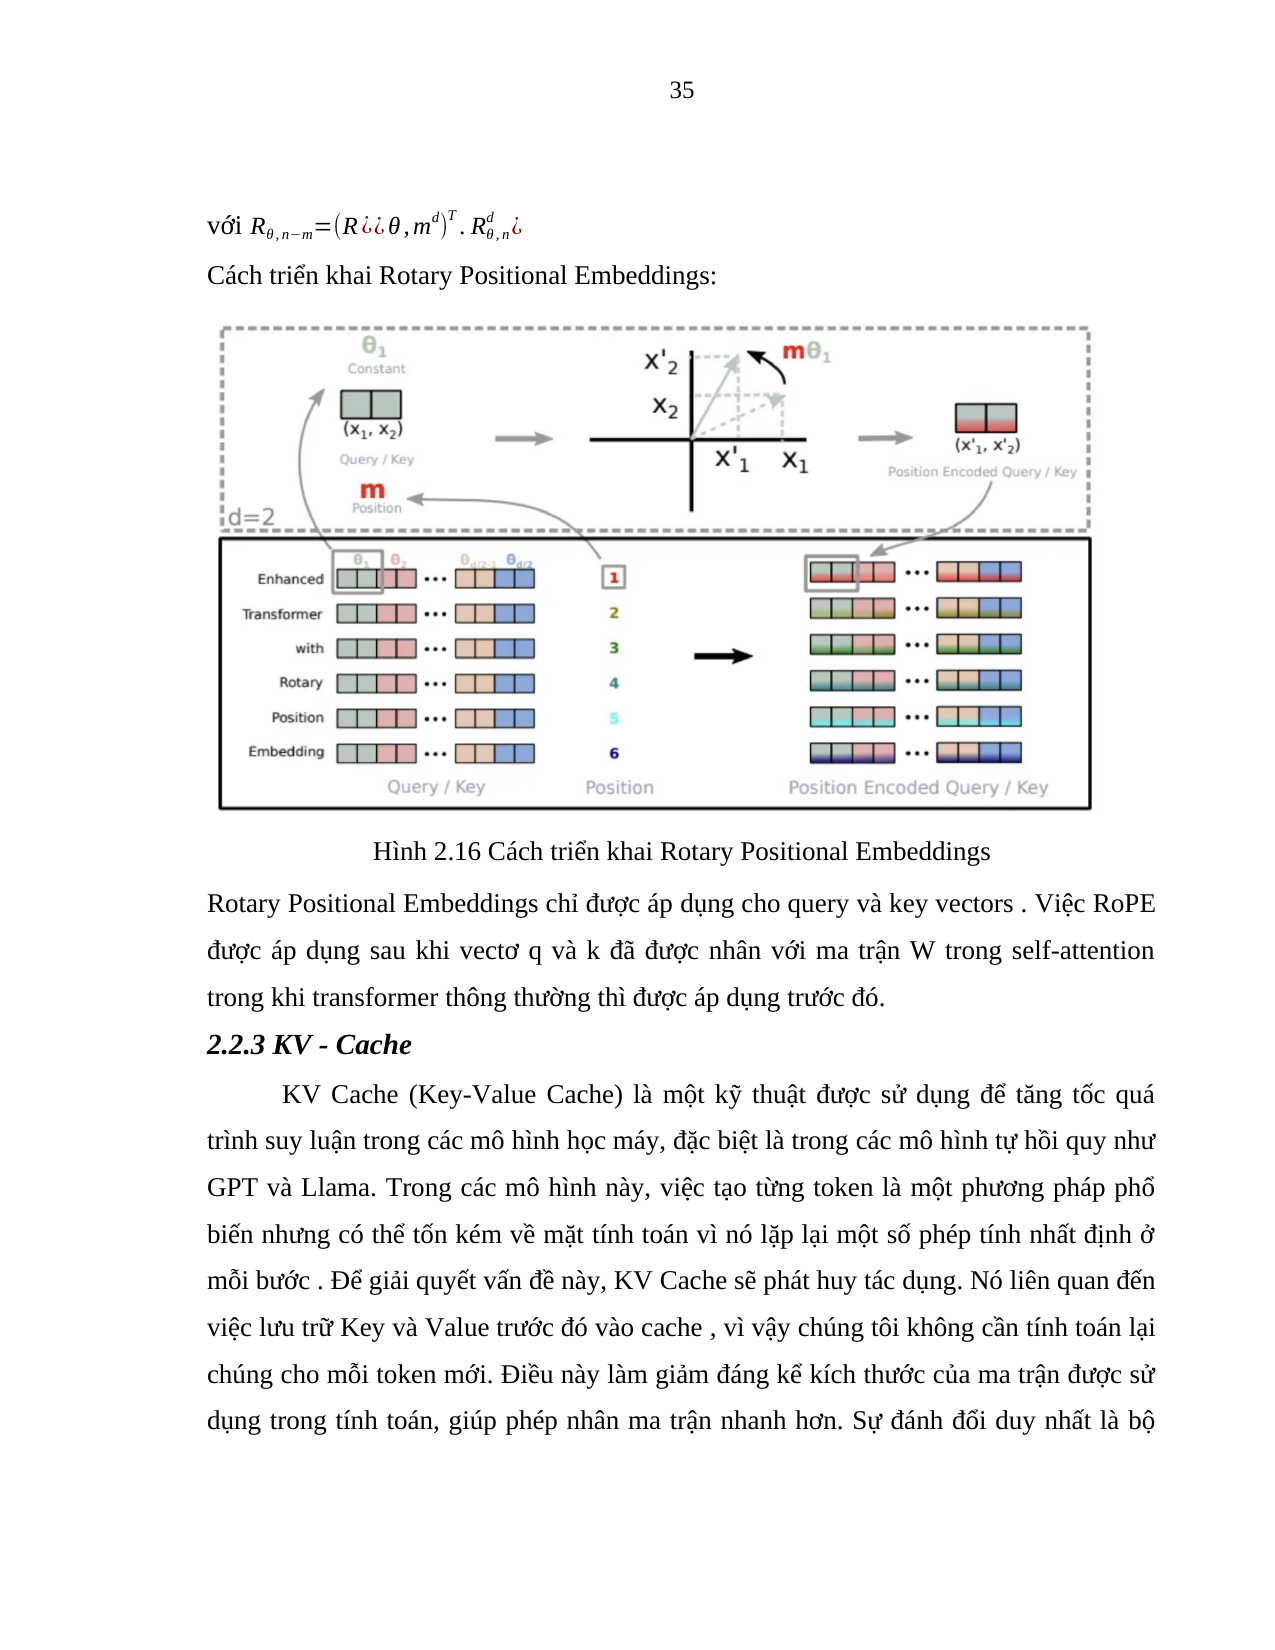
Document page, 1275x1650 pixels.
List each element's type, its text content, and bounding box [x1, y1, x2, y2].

text Rotary Positional Embeddings chỉ được áp dụng cho query và key vectors . Việc RoPE được áp dụng sau khi vectơ q và k đã được nhân với ma trận W trong self-attention trong khi transformer thông thường thì được áp dụng trước đó. [207, 887, 1157, 1012]
text với [207, 207, 1157, 243]
subtitle KV - Cache [207, 1027, 1157, 1061]
picture [206, 305, 1112, 820]
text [207, 1078, 1157, 1436]
text Cách triển khai Rotary Positional Embeddings: [207, 259, 1157, 290]
